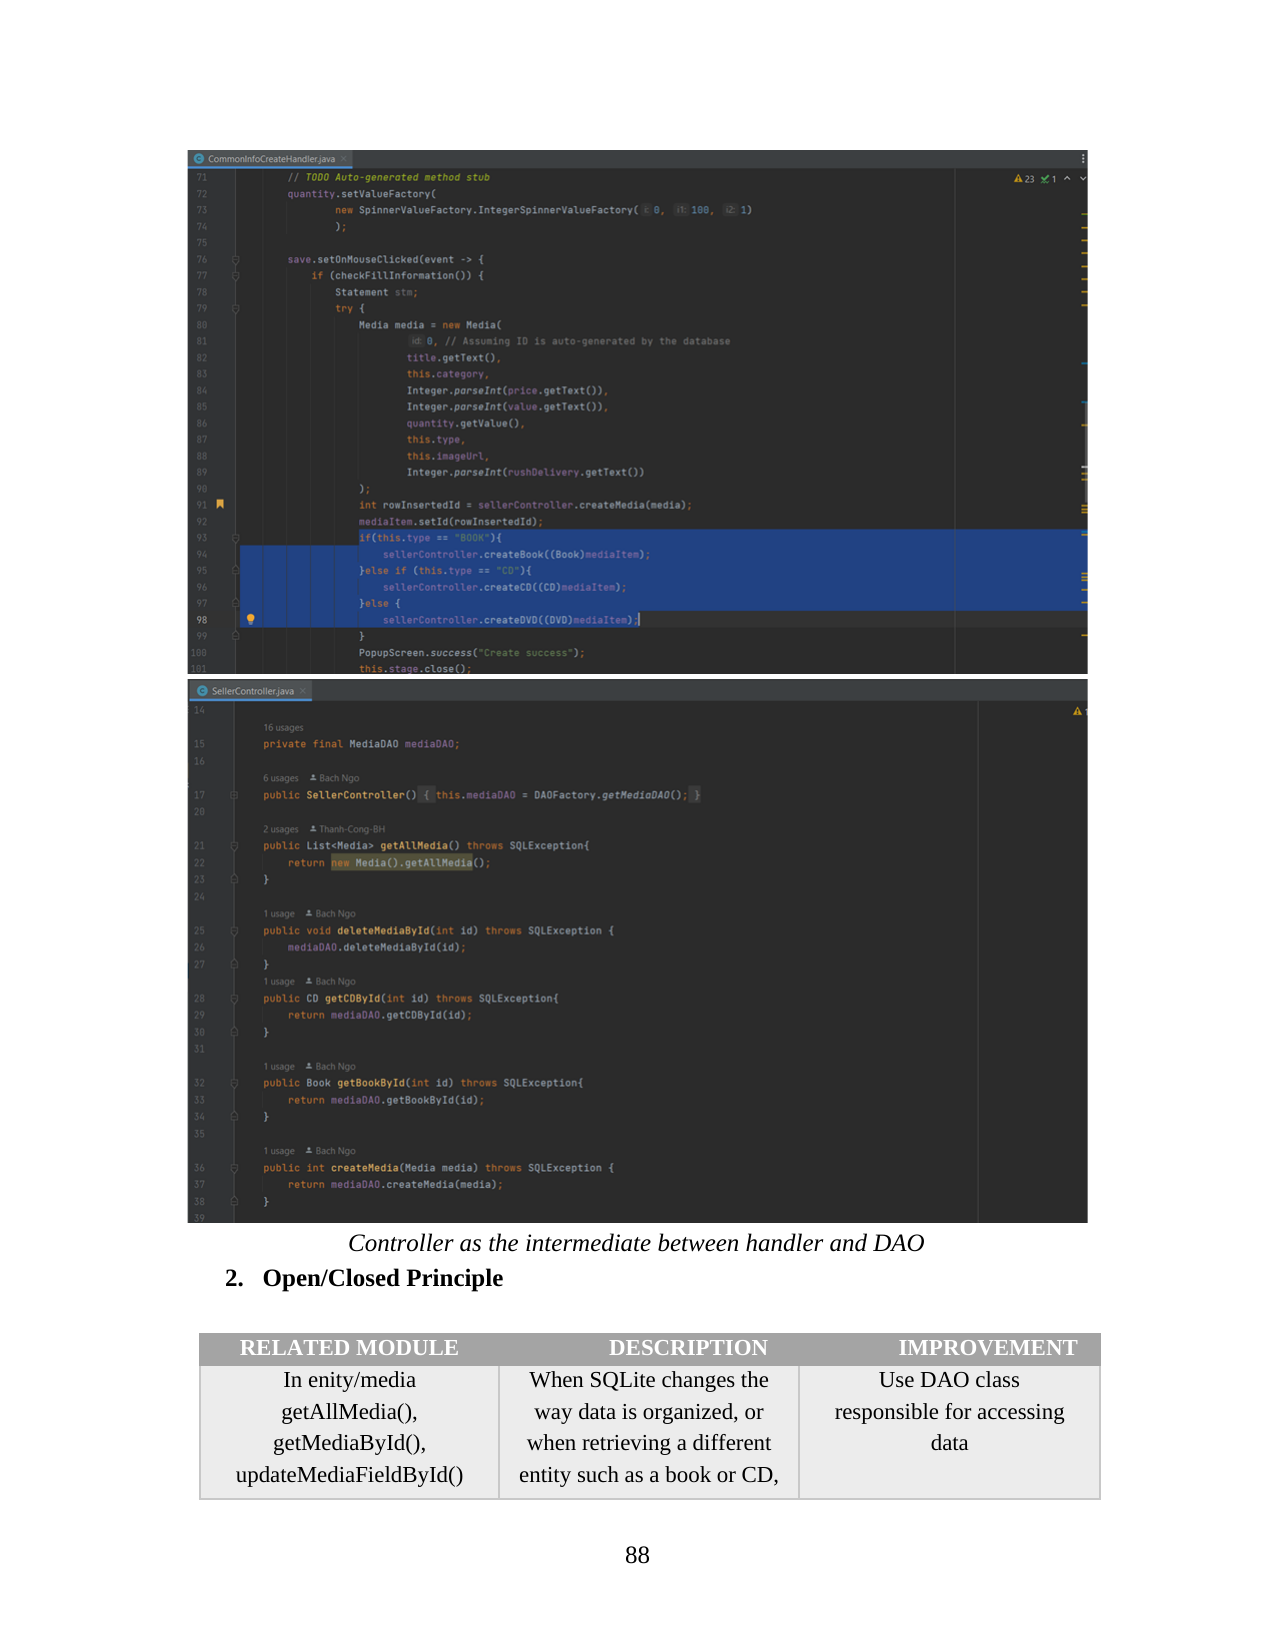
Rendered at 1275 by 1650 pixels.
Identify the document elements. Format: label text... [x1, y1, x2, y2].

text Controller as the intermediate between handler and DAO [187, 1223, 1087, 1257]
table_header RELATED MODULE [201, 1333, 499, 1366]
picture [187, 679, 1088, 1223]
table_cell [500, 1366, 798, 1498]
list Open/Closed Principle [225, 1263, 1087, 1292]
table_header IMPROVEMENT [799, 1333, 1099, 1366]
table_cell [201, 1366, 498, 1498]
picture [187, 150, 1088, 674]
table_header DESCRIPTION [499, 1333, 799, 1366]
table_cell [800, 1366, 1099, 1498]
